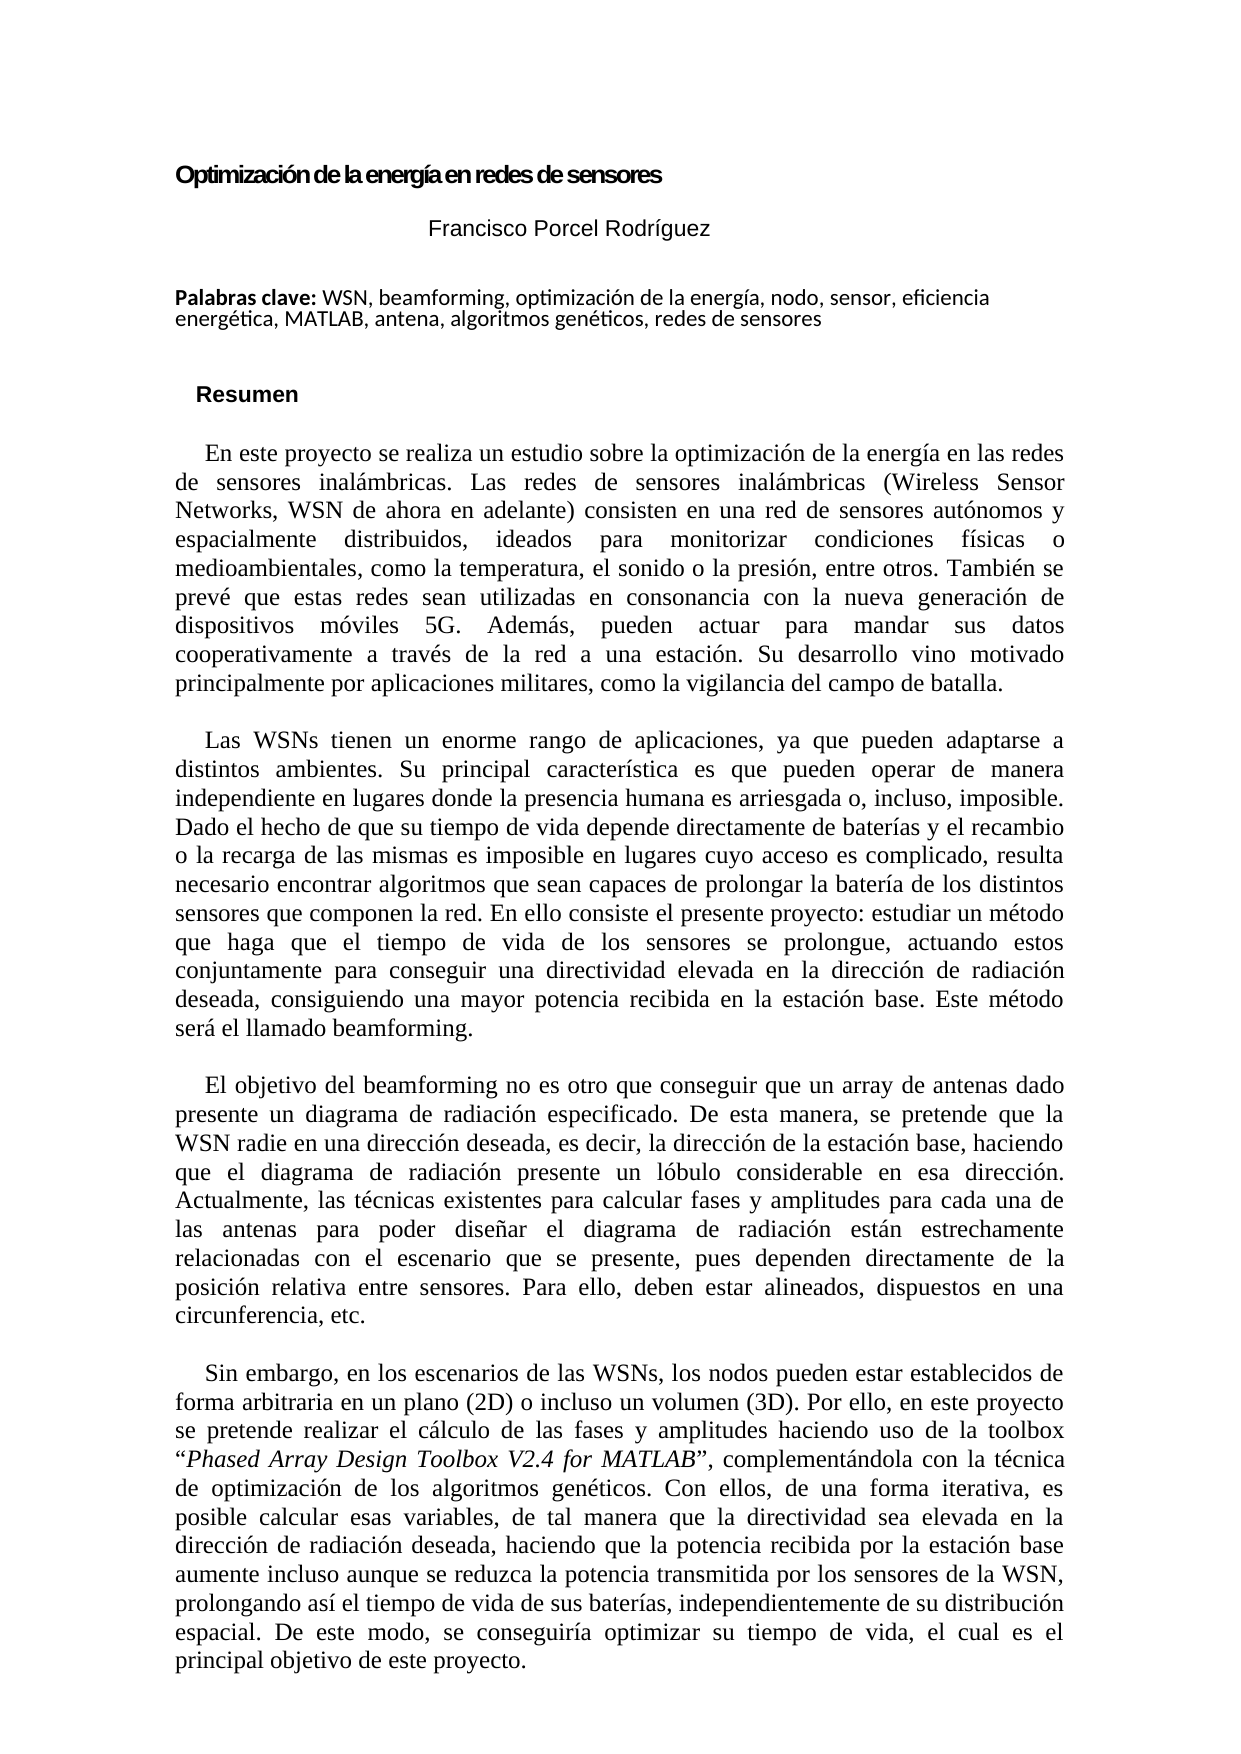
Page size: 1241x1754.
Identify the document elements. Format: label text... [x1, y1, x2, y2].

text En este proyecto se realiza un estudio sobre la optimización de la energía en las redes de sensores inalámbricas. Las redes de sensores inalámbricas (Wireless Sensor Networks, WSN de ahora en adelante) consisten en una red de sensores autónomos y espacialmente distribuidos, ideados para monitorizar condiciones físicas o medioambientales, como la temperatura, el sonido o la presión, entre otros. También se prevé que estas redes sean utilizadas en consonancia con la nueva generación de dispositivos móviles 5G. Además, pueden actuar para mandar sus datos cooperativamente a través de la red a una estación. Su desarrollo vino motivado principalmente por aplicaciones militares, como la vigilancia del campo de batalla. [175, 438, 1065, 697]
text Sin embargo, en los escenarios de las WSNs, los nodos pueden estar establecidos de forma arbitraria en un plano (2D) o incluso un volumen (3D). Por ello, en este proyecto se pretende realizar el cálculo de las fases y amplitudes haciendo uso de la toolbox “Phased Array Design Toolbox V2.4 for MATLAB”, complementándola con la técnica de optimización de los algoritmos genéticos. Con ellos, de una forma iterativa, es posible calcular esas variables, de tal manera que la directividad sea elevada en la dirección de radiación deseada, haciendo que la potencia recibida por la estación base aumente incluso aunque se reduzca la potencia transmitida por los sensores de la WSN, prolongando así el tiempo de vida de sus baterías, independientemente de su distribución espacial. De este modo, se conseguiría optimizar su tiempo de vida, el cual es el principal objetivo de este proyecto. [175, 1358, 1065, 1674]
text Palabras clave: WSN, beamforming, optimización de la energía, nodo, sensor, eficiencia energética, MATLAB, antena, algoritmos genéticos, redes de sensores [175, 289, 1065, 330]
text Resumen [196, 381, 1065, 407]
text Las WSNs tienen un enorme rango de aplicaciones, ya que pueden adaptarse a distintos ambientes. Su principal característica es que pueden operar de manera independiente en lugares donde la presencia humana es arriesgada o, incluso, imposible. Dado el hecho de que su tiempo de vida depende directamente de baterías y el recambio o la recarga de las mismas es imposible en lugares cuyo acceso es complicado, resulta necesario encontrar algoritmos que sean capaces de prolongar la batería de los distintos sensores que componen la red. En ello consiste el presente proyecto: estudiar un método que haga que el tiempo de vida de los sensores se prolongue, actuando estos conjuntamente para conseguir una directividad elevada en la dirección de radiación deseada, consiguiendo una mayor potencia recibida en la estación base. Este método será el llamado beamforming. [175, 725, 1065, 1042]
text El objetivo del beamforming no es otro que conseguir que un array de antenas dado presente un diagrama de radiación especificado. De esta manera, se pretende que la WSN radie en una dirección deseada, es decir, la dirección de la estación base, haciendo que el diagrama de radiación presente un lóbulo considerable en esa dirección. Actualmente, las técnicas existentes para calcular fases y amplitudes para cada una de las antenas para poder diseñar el diagrama de radiación están estrechamente relacionadas con el escenario que se presente, pues dependen directamente de la posición relativa entre sensores. Para ello, deben estar alineados, dispuestos en una circunferencia, etc. [175, 1070, 1065, 1329]
text Francisco Porcel Rodríguez [175, 215, 963, 242]
text Optimización de la energía en redes de sensores [175, 164, 1065, 189]
